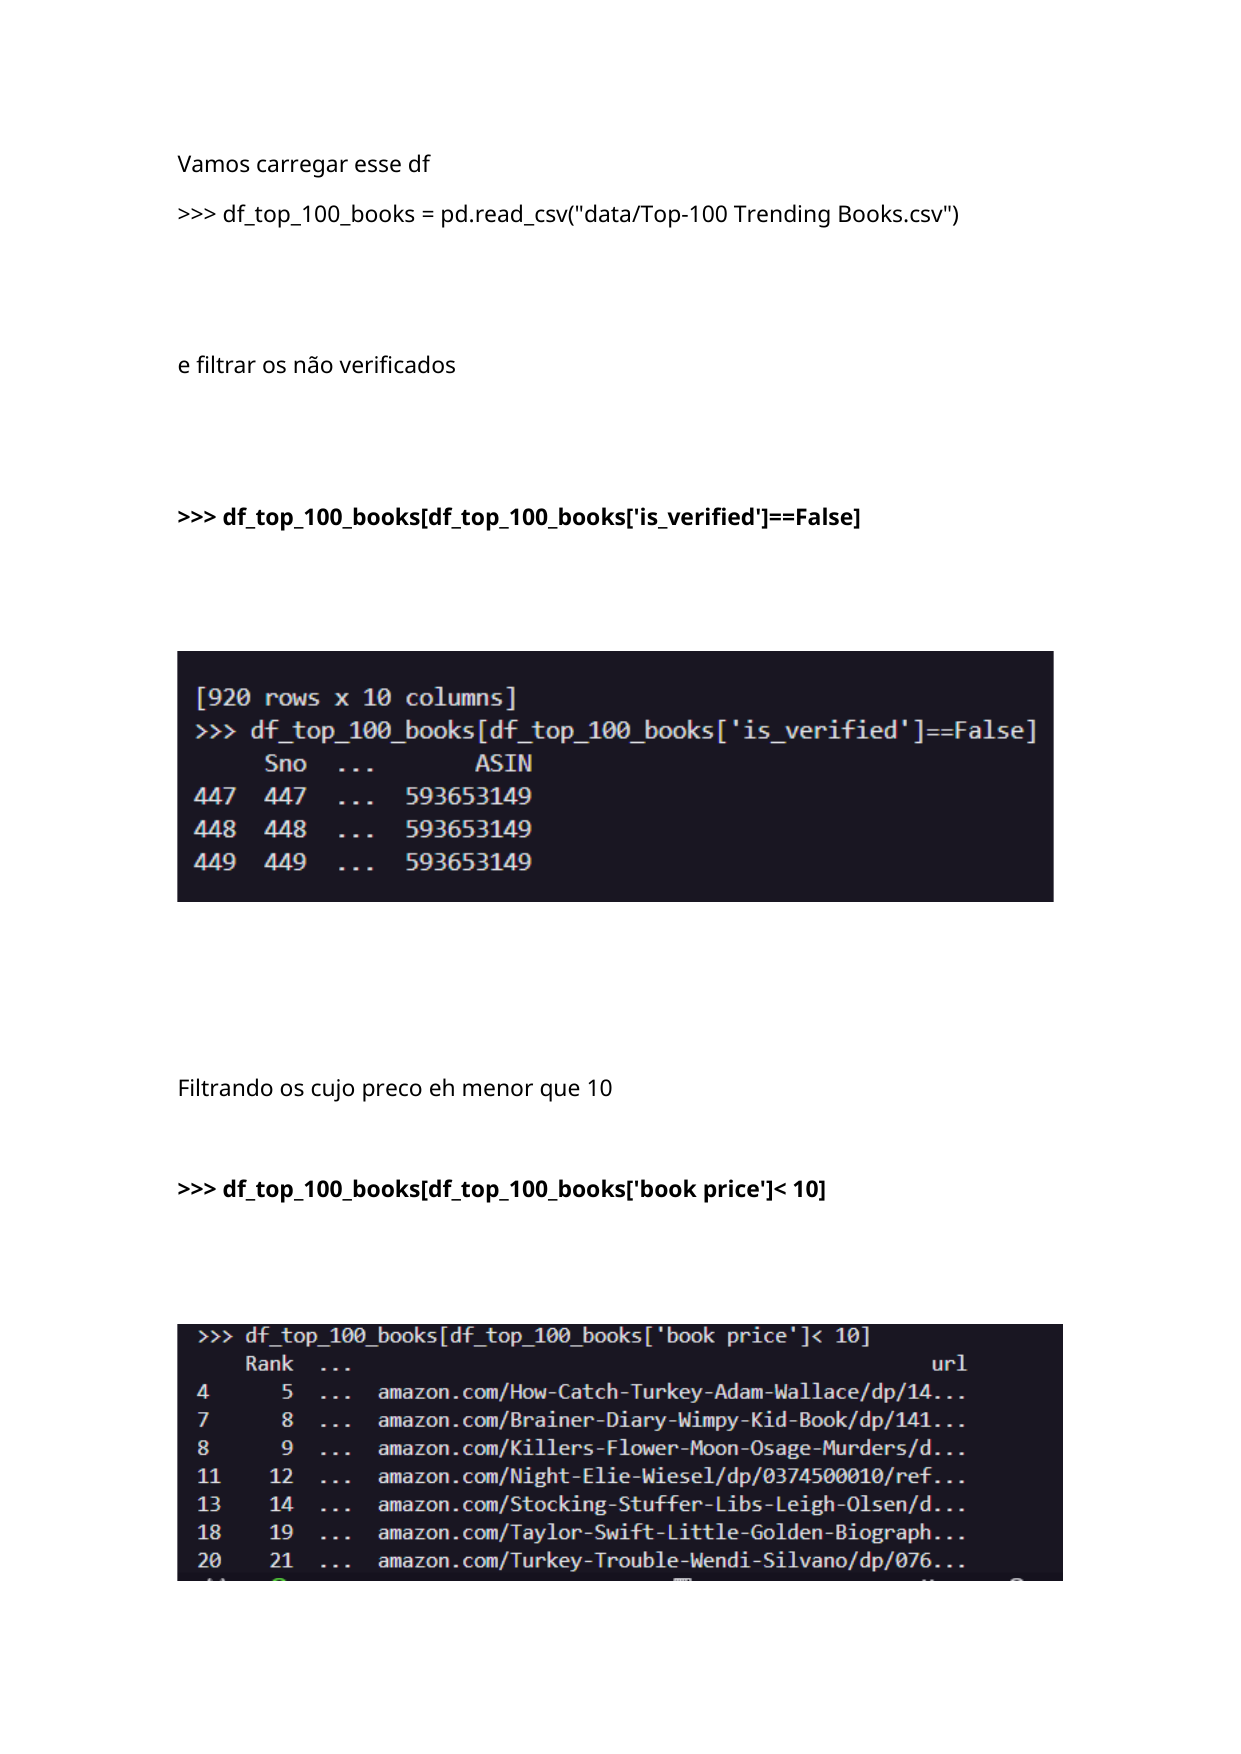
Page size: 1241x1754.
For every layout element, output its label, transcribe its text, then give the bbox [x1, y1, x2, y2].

picture [177, 651, 1054, 902]
text >>> df_top_100_books[df_top_100_books['book price']< 10] [177, 1173, 1063, 1204]
text Vamos carregar esse df [177, 148, 1063, 179]
text >>> df_top_100_books[df_top_100_books['is_verified']==False] [177, 501, 1063, 532]
text >>> df_top_100_books = pd.read_csv("data/Top-100 Trending Books.csv") [177, 198, 1063, 229]
text e filtrar os não verificados [177, 349, 1063, 381]
picture [177, 1324, 1063, 1581]
text Filtrando os cujo preco eh menor que 10 [177, 1072, 1063, 1103]
